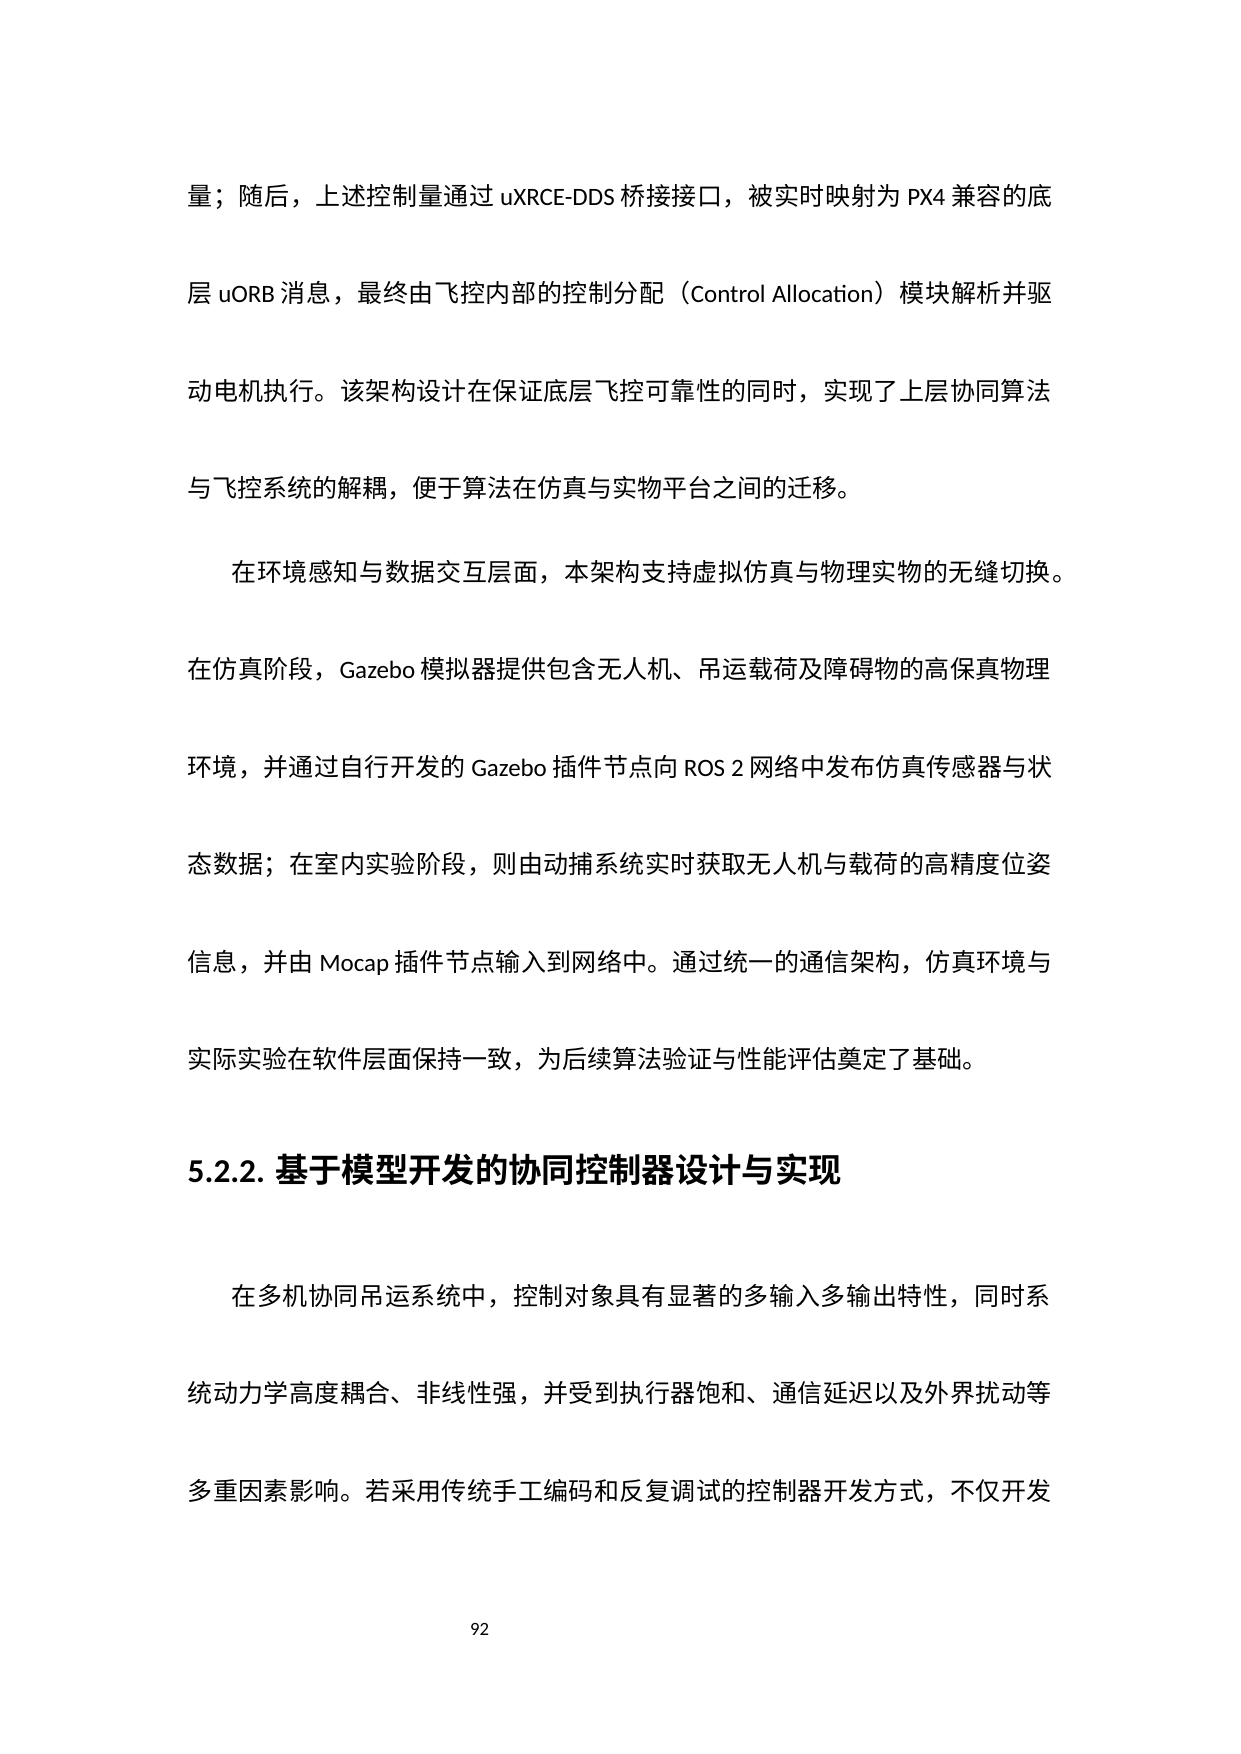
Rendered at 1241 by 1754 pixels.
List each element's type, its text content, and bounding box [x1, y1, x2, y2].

text 在环境感知与数据交互层面，本架构支持虚拟仿真与物理实物的无缝切换。在仿真阶段，Gazebo模拟器提供包含无人机、吊运载荷及障碍物的高保真物理环境，并通过自行开发的Gazebo插件节点向ROS 2网络中发布仿真传感器与状态数据；在室内实验阶段，则由动捕系统实时获取无人机与载荷的高精度位姿信息，并由Mocap插件节点输入到网络中。通过统一的通信架构，仿真环境与实际实验在软件层面保持一致，为后续算法验证与性能评估奠定了基础。 [187, 538, 1053, 1090]
subtitle 基于模型开发的协同控制器设计与实现 [187, 1135, 1053, 1200]
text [187, 162, 1053, 519]
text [187, 1262, 1053, 1522]
